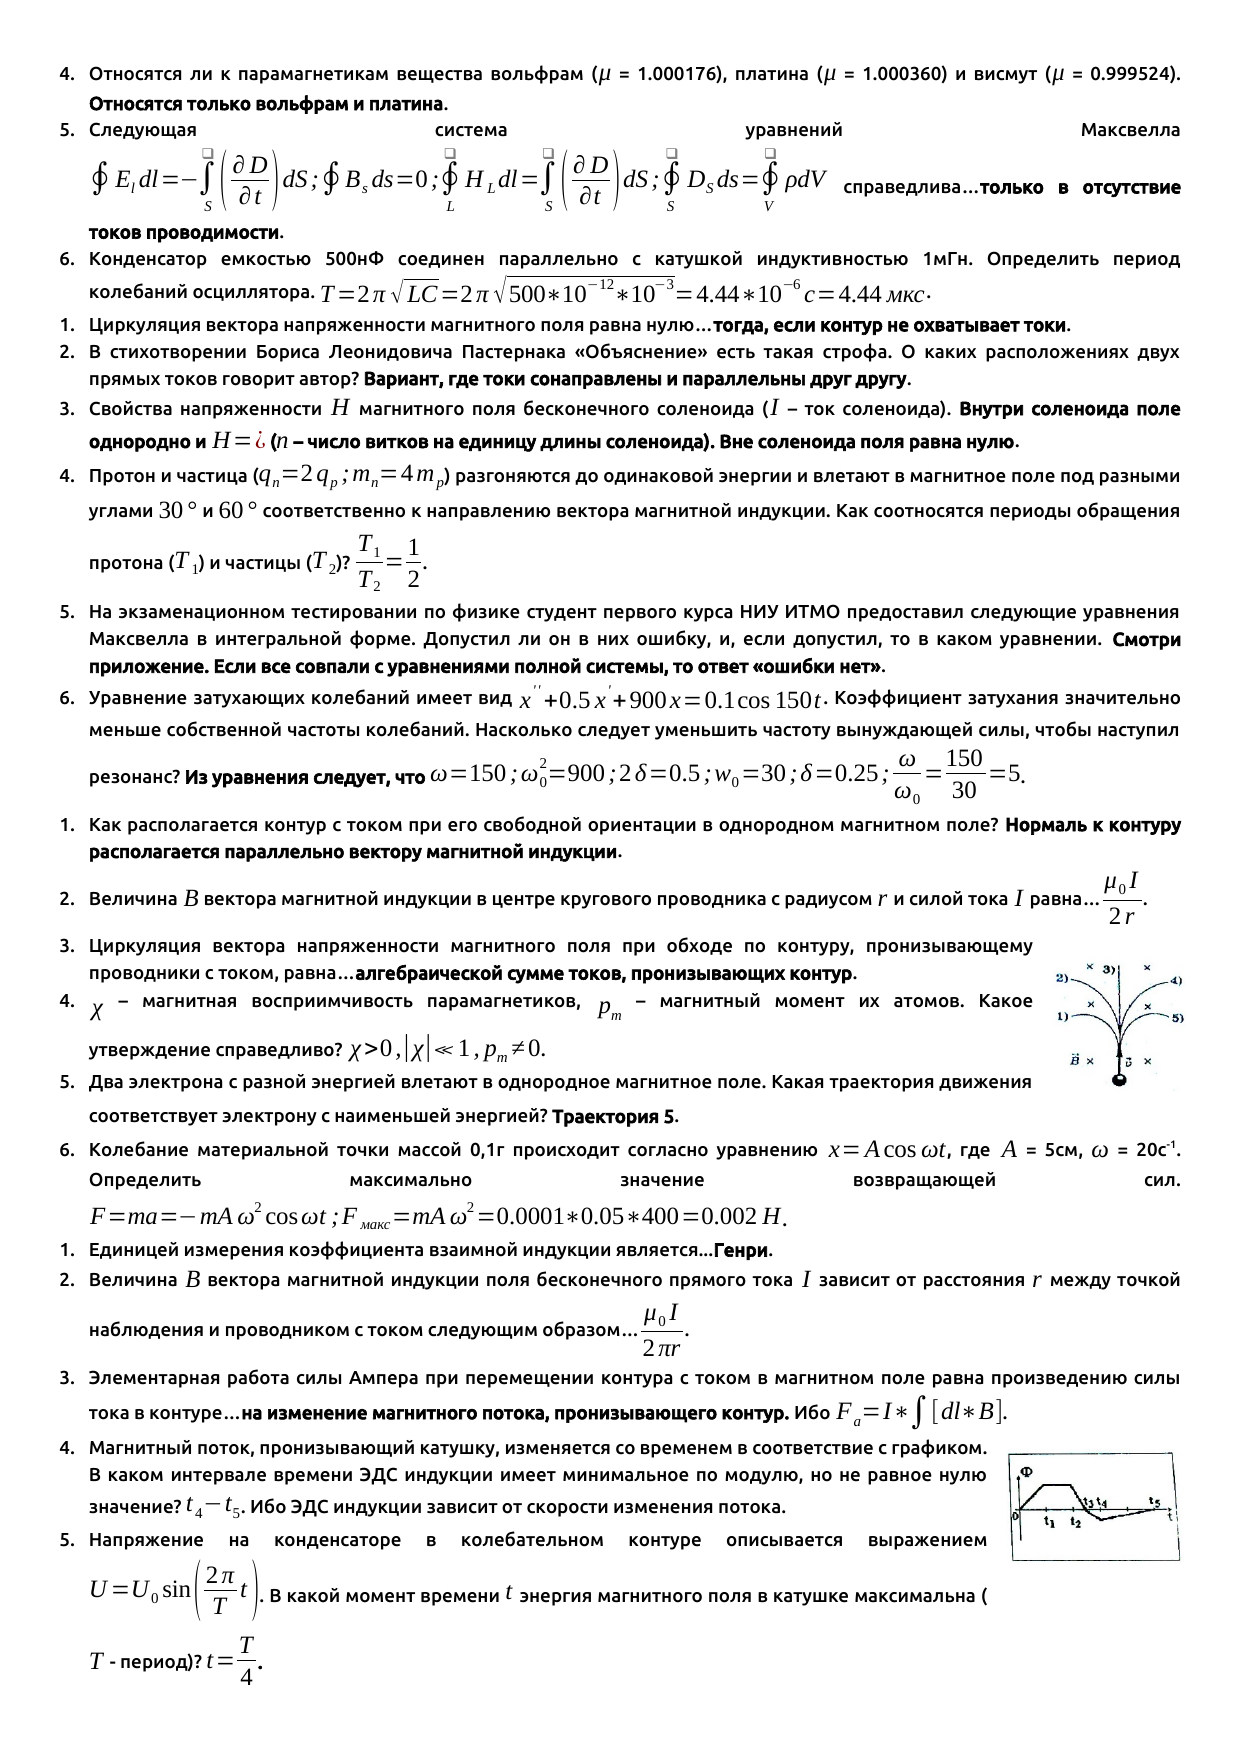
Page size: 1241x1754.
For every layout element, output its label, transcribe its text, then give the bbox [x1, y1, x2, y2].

picture [1052, 955, 1186, 1091]
list Как располагается контур с током при его свободной ориентации в однородном магнитном поле? Нормаль к контуру располагается параллельно вектору магнитной индукции. [59, 813, 1181, 861]
list Напряжение на конденсаторе в колебательном контуре описывается выражением . В какой момент времени энергия магнитного поля в катушке максимальна ( - период)? . [59, 1529, 1181, 1691]
list Колебание материальной точки массой 0,1г происходит согласно уравнению , где = 5см, = 20с-1. Определить максимально значение возвращающей сил. . [59, 1135, 1181, 1233]
list – магнитная восприимчивость парамагнетиков, – магнитный момент их атомов. Какое утверждение справедливо? . [59, 988, 1052, 1065]
list Циркуляция вектора напряженности магнитного поля равна нулю…тогда, если контур не охватывает токи. [59, 313, 1181, 335]
list Свойства напряженности магнитного поля бесконечного соленоида ( – ток соленоида). Внутри соленоида поле однородно и ( – число витков на единицу длины соленоида). Вне соленоида поля равна нулю. [59, 394, 1181, 454]
picture [1006, 1449, 1185, 1565]
list Циркуляция вектора напряженности магнитного поля при обходе по контуру, пронизывающему проводники с током, равна…алгебраической сумме токов, пронизывающих контур. [59, 935, 1181, 983]
list Величина вектора магнитной индукции в центре кругового проводника с радиусом и силой тока равна…. [59, 867, 1181, 929]
list Следующая система уравнений Максвелла справедлива…только в отсутствие токов проводимости. [59, 119, 1181, 242]
list Уравнение затухающих колебаний имеет вид . Коэффициент затухания значительно меньше собственной частоты колебаний. Насколько следует уменьшить частоту вынуждающей силы, чтобы наступил резонанс? Из уравнения следует, что . [59, 682, 1181, 808]
list Величина вектора магнитной индукции поля бесконечного прямого тока зависит от расстояния между точкой наблюдения и проводником с током следующим образом…. [59, 1265, 1181, 1361]
list Конденсатор емкостью 500нФ соединен параллельно с катушкой индуктивностью 1мГн. Определить период колебаний осциллятора. . [59, 247, 1181, 308]
list Единицей измерения коэффициента взаимной индукции является...Генри. [59, 1238, 1181, 1260]
list Магнитный поток, пронизывающий катушку, изменяется со временем в соответствие с графиком. В каком интервале времени ЭДС индукции имеет минимальное по модулю, но не равное нулю значение? . Ибо ЭДС индукции зависит от скорости изменения потока. [59, 1436, 1181, 1522]
list Относятся ли к парамагнетикам вещества вольфрам ( = 1.000176), платина ( = 1.000360) и висмут ( = 0.999524). Относятся только вольфрам и платина. [59, 59, 1181, 113]
list На экзаменационном тестировании по физике студент первого курса НИУ ИТМО предоставил следующие уравнения Максвелла в интегральной форме. Допустил ли он в них ошибку, и, если допустил, то в каком уравнении. Смотри приложение. Если все совпали с уравнениями полной системы, то ответ «ошибки нет». [59, 601, 1181, 676]
list Два электрона с разной энергией влетают в однородное магнитное поле. Какая траектория движения соответствует электрону с наименьшей энергией? Траектория 5. [59, 1071, 1181, 1128]
list В стихотворении Бориса Леонидовича Пастернака «Объяснение» есть такая строфа. О каких расположениях двух прямых токов говорит автор? Вариант, где токи сонаправлены и параллельны друг другу. [59, 340, 1181, 388]
list Элементарная работа силы Ампера при перемещении контура с током в магнитном поле равна произведению силы тока в контуре…на изменение магнитного потока, пронизывающего контур. Ибо . [59, 1366, 1181, 1431]
list Протон и частица () разгоняются до одинаковой энергии и влетают в магнитное поле под разными углами и соответственно к направлению вектора магнитной индукции. Как соотносятся периоды обращения протона () и частицы ()? . [59, 460, 1181, 596]
